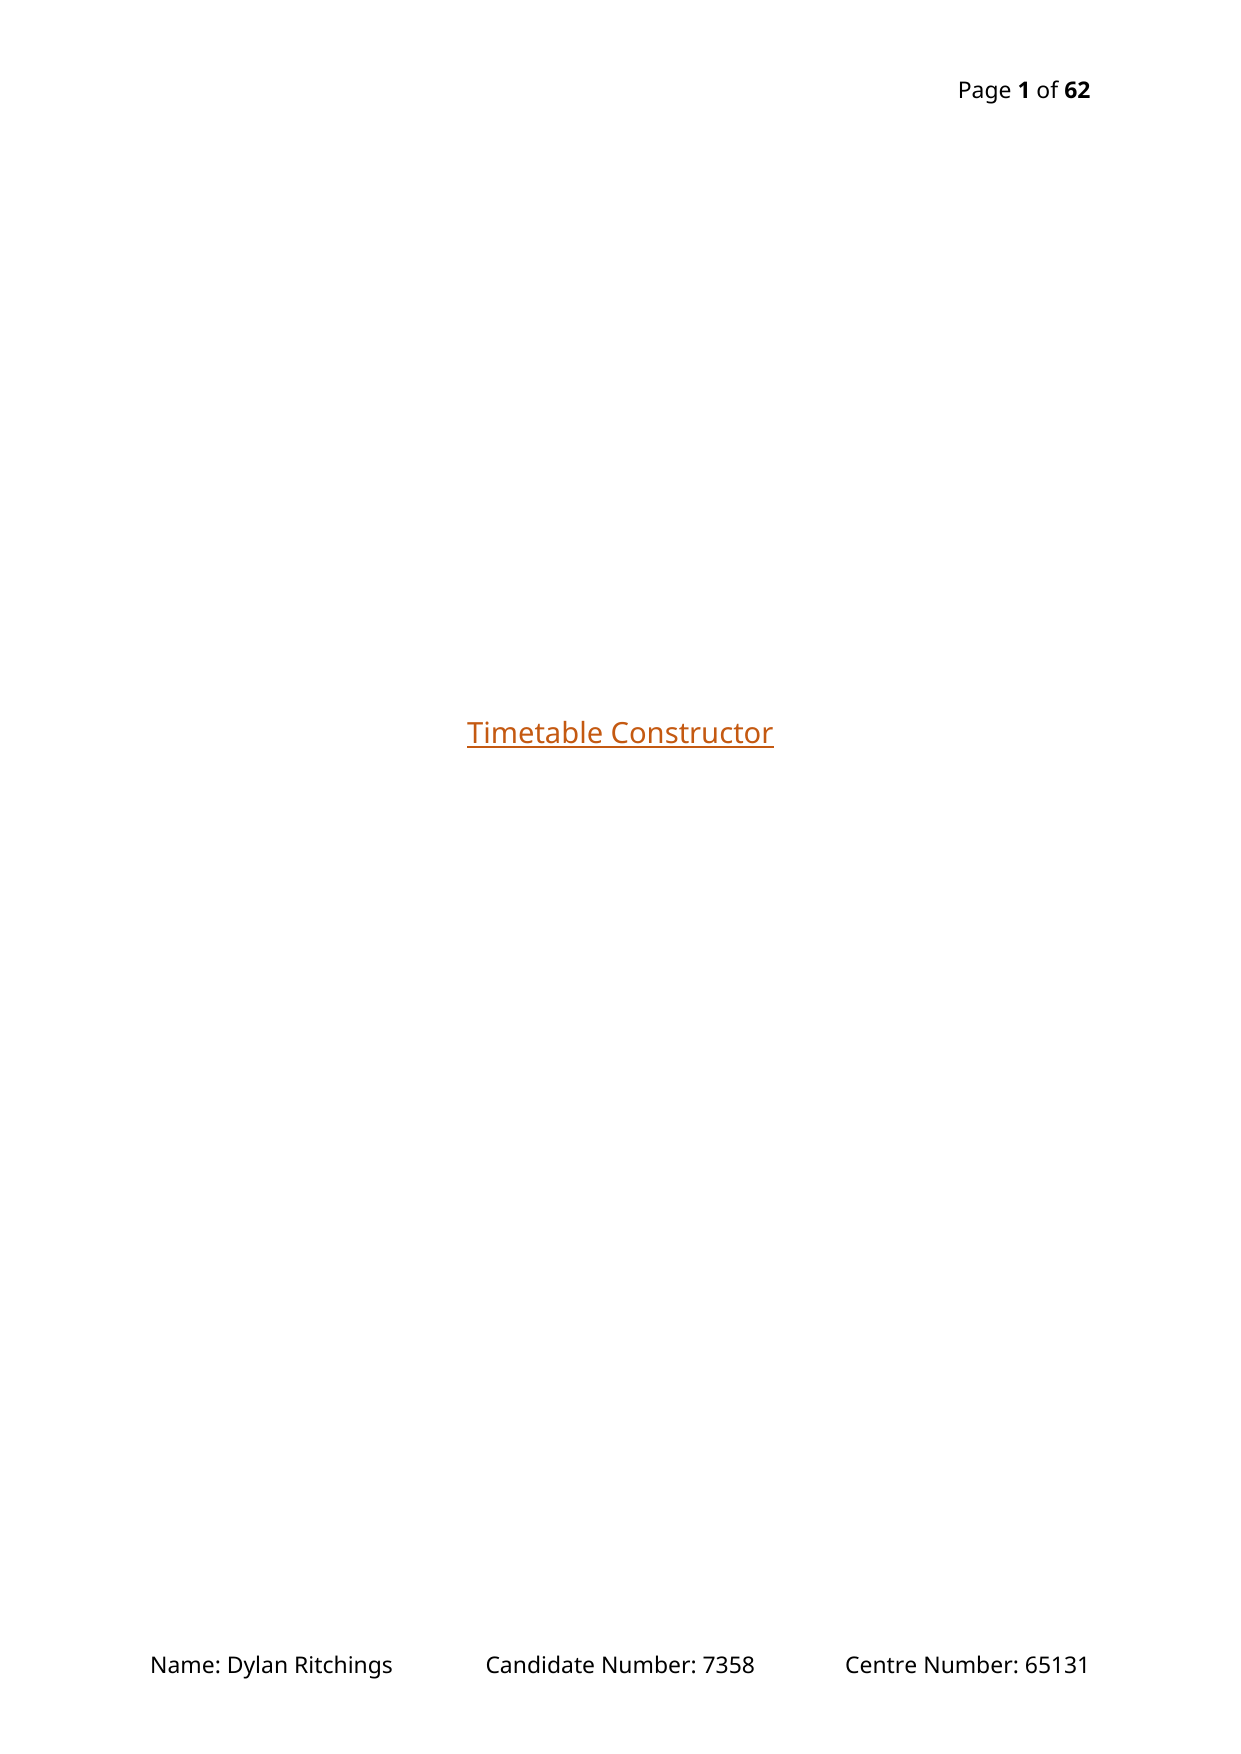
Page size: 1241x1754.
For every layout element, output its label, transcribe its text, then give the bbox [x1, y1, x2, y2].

text Timetable Constructor [150, 712, 1090, 752]
